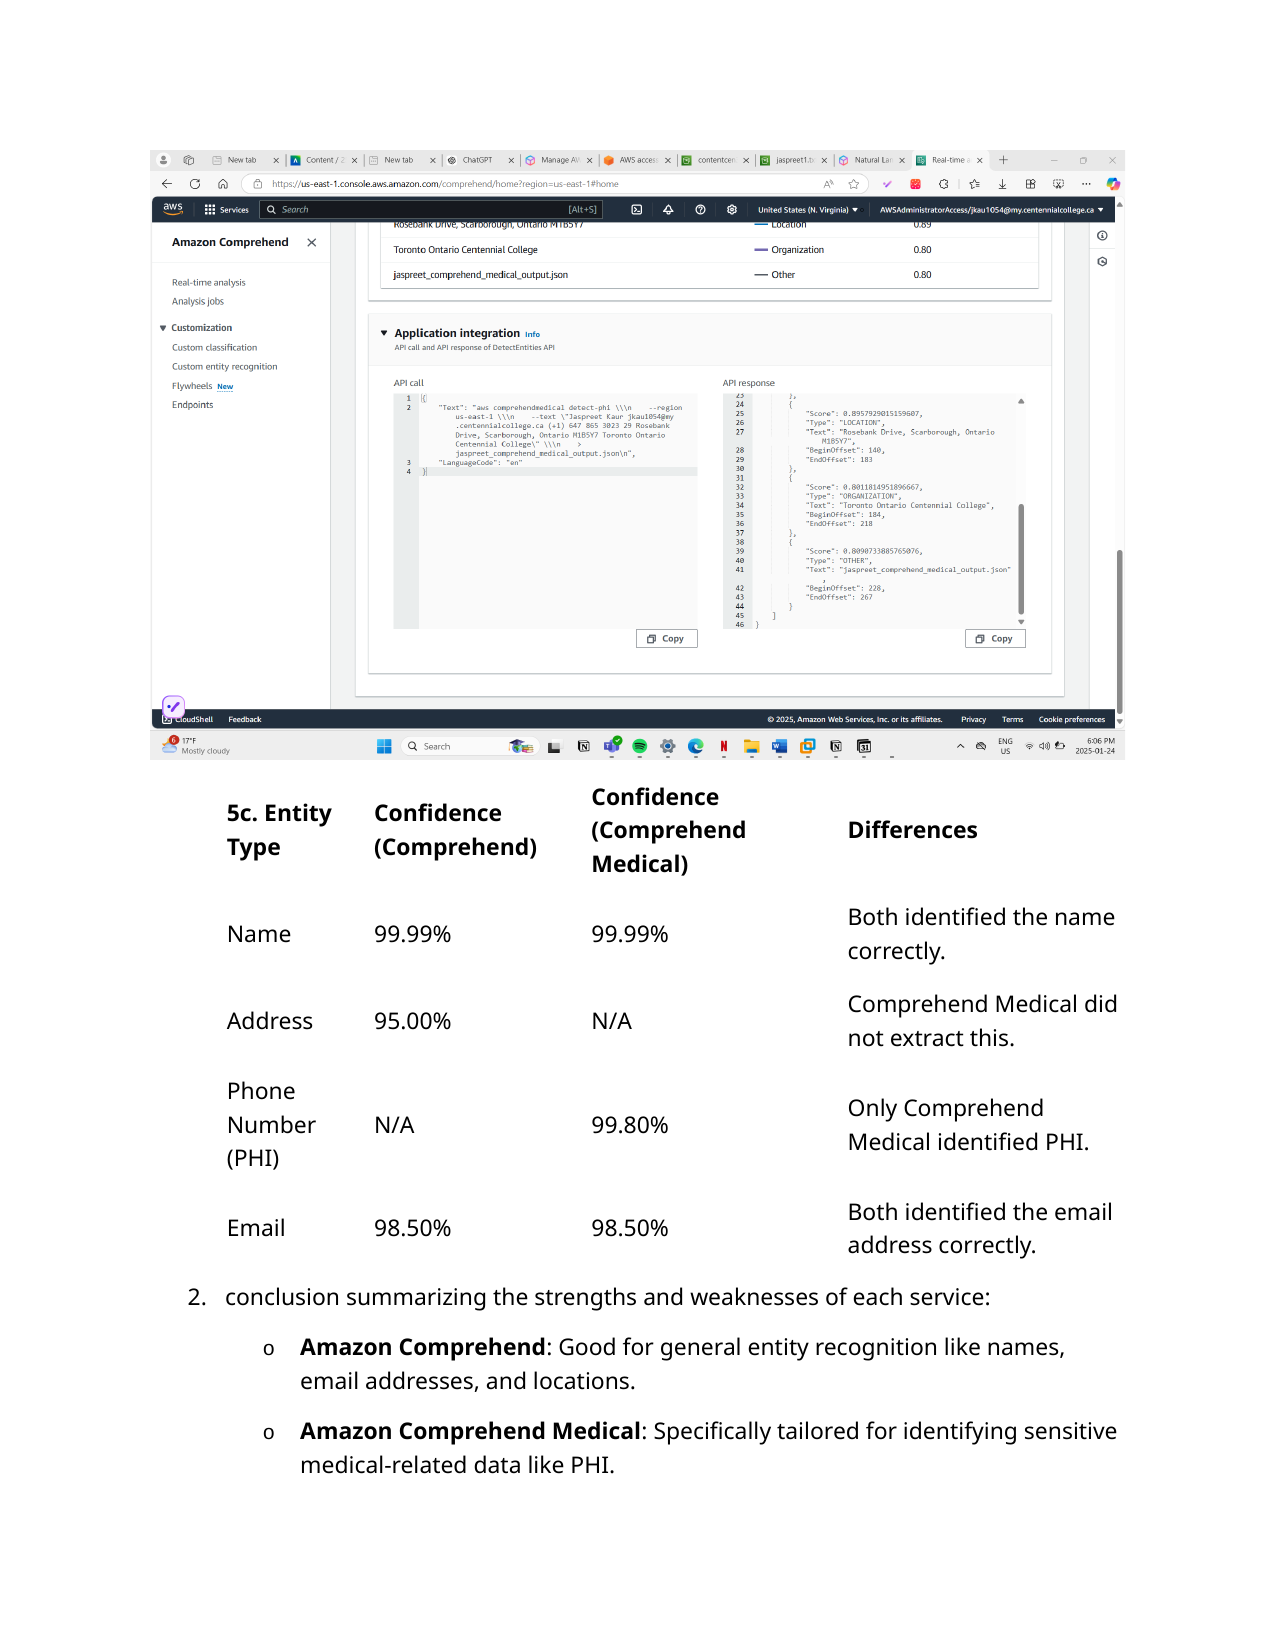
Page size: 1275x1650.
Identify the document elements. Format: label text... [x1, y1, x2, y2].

table_header Differences [846, 779, 1125, 899]
table_cell 98.50% [590, 1194, 846, 1281]
table_cell Email [225, 1194, 372, 1281]
table_cell Only Comprehend Medical identified PHI. [846, 1073, 1125, 1194]
table_cell Phone Number (PHI) [225, 1073, 372, 1194]
table_cell Address [225, 986, 372, 1073]
table_cell N/A [373, 1073, 590, 1194]
list conclusion summarizing the strengths and weaknesses of each service: [187, 1281, 1125, 1312]
list Amazon Comprehend Medical: Specifically tailored for identifying sensitive medical-related data like PHI. [262, 1415, 1125, 1480]
table_cell 99.99% [373, 900, 590, 986]
table_cell Both identified the email address correctly. [846, 1194, 1125, 1281]
table_cell 99.99% [590, 900, 846, 986]
table_header 5c. Entity Type [225, 779, 372, 899]
table_cell Both identified the name correctly. [846, 900, 1125, 986]
table_header Confidence (Comprehend) [373, 779, 590, 899]
table_cell Comprehend Medical did not extract this. [846, 986, 1125, 1073]
table_cell Name [225, 900, 372, 986]
picture [150, 150, 1125, 760]
table_cell N/A [590, 986, 846, 1073]
table_cell 99.80% [590, 1073, 846, 1194]
table_cell 98.50% [373, 1194, 590, 1281]
table_cell 95.00% [373, 986, 590, 1073]
table_header Confidence (Comprehend Medical) [590, 779, 846, 899]
list Amazon Comprehend: Good for general entity recognition like names, email addresses, and locations. [262, 1331, 1125, 1396]
